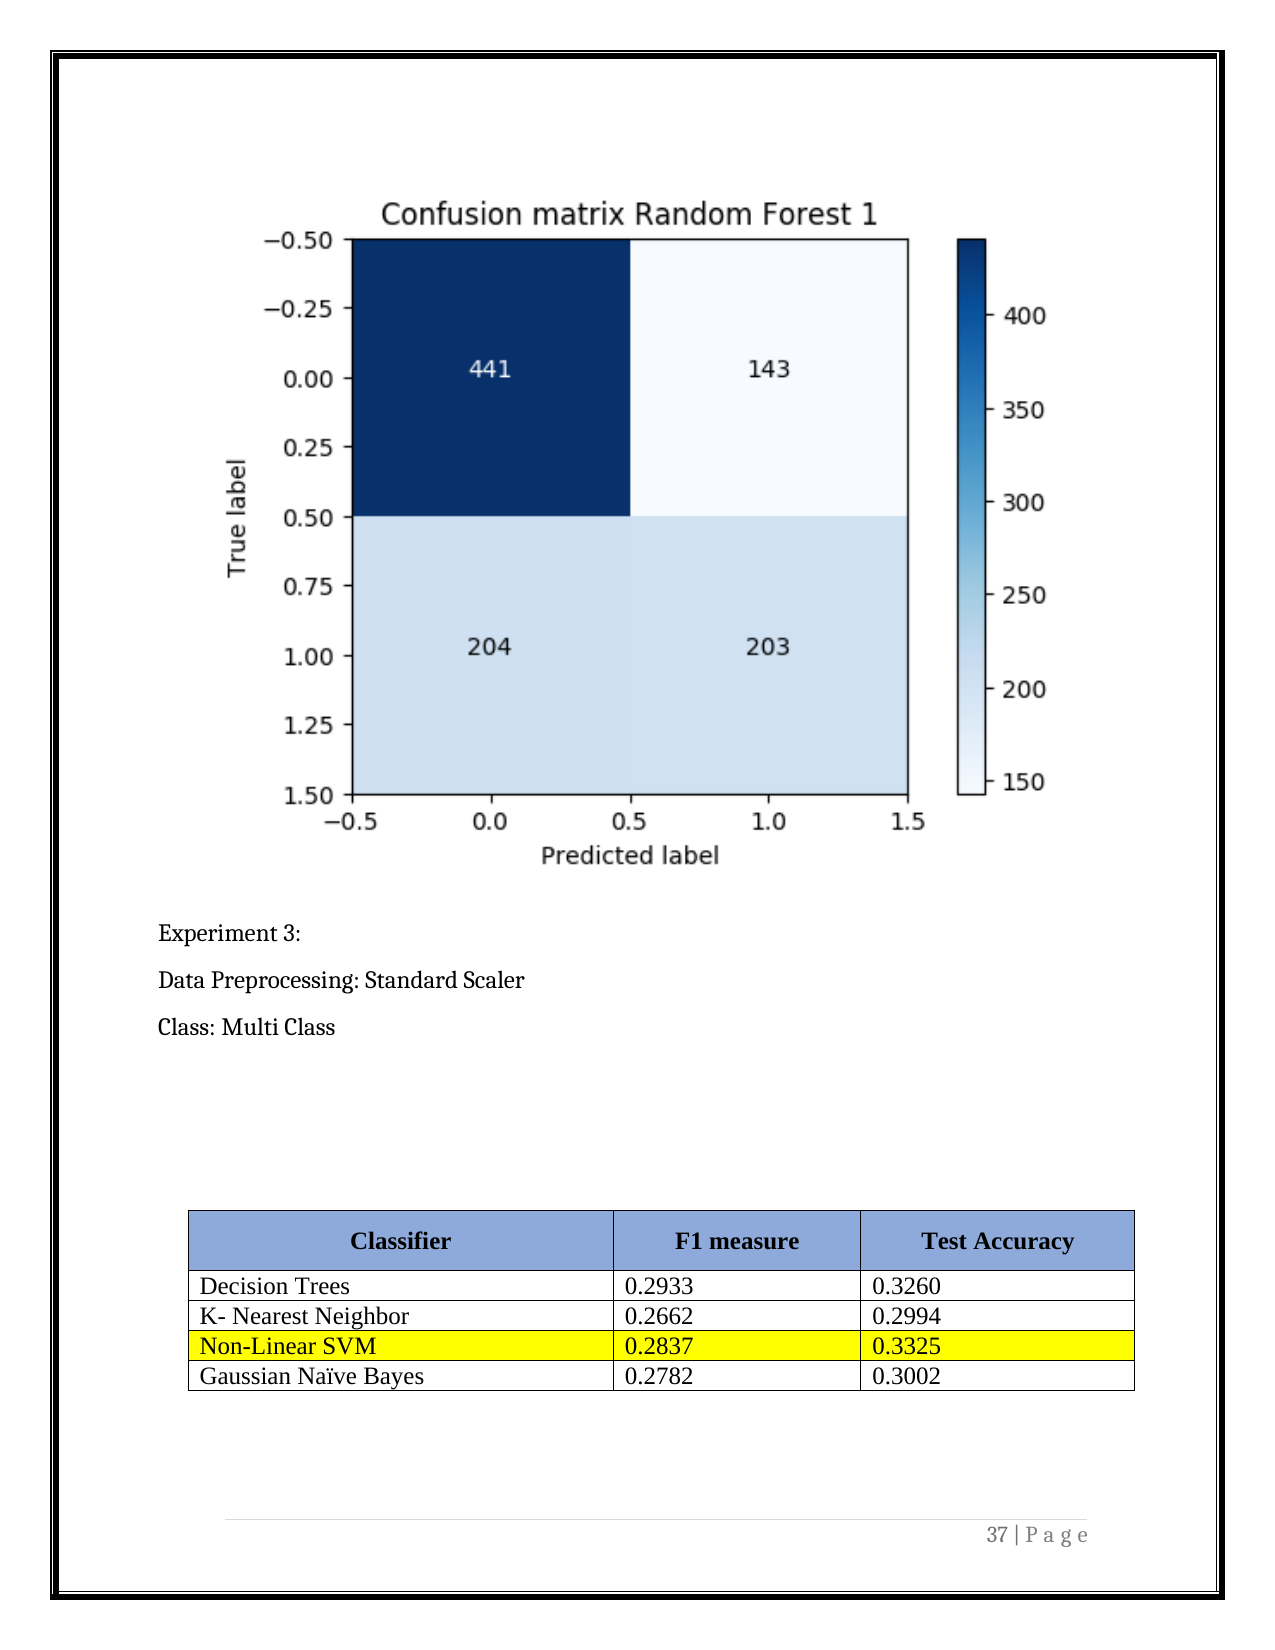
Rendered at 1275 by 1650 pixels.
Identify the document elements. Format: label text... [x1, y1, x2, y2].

text Class: Multi Class [158, 1013, 1087, 1042]
table_cell Gaussian Naïve Bayes [189, 1361, 613, 1389]
table_header F1 measure [614, 1211, 860, 1270]
table_cell Decision Trees [189, 1271, 613, 1300]
text Data Preprocessing: Standard Scaler [158, 966, 1087, 995]
table_cell 0.2994 [861, 1301, 1134, 1330]
table_cell 0.3325 [861, 1331, 1134, 1360]
table_cell 0.3260 [861, 1271, 1134, 1300]
picture [211, 184, 1064, 885]
text Experiment 3: [158, 919, 1087, 948]
table_header Classifier [189, 1211, 613, 1270]
table_cell 0.2662 [614, 1301, 860, 1330]
table_header Test Accuracy [861, 1211, 1134, 1270]
table_cell 0.2837 [614, 1331, 860, 1360]
table_cell 0.2782 [614, 1361, 860, 1389]
table_cell Non-Linear SVM [189, 1331, 613, 1360]
table_cell 0.3002 [861, 1361, 1134, 1389]
table_cell 0.2933 [614, 1271, 860, 1300]
table_cell K- Nearest Neighbor [189, 1301, 613, 1330]
